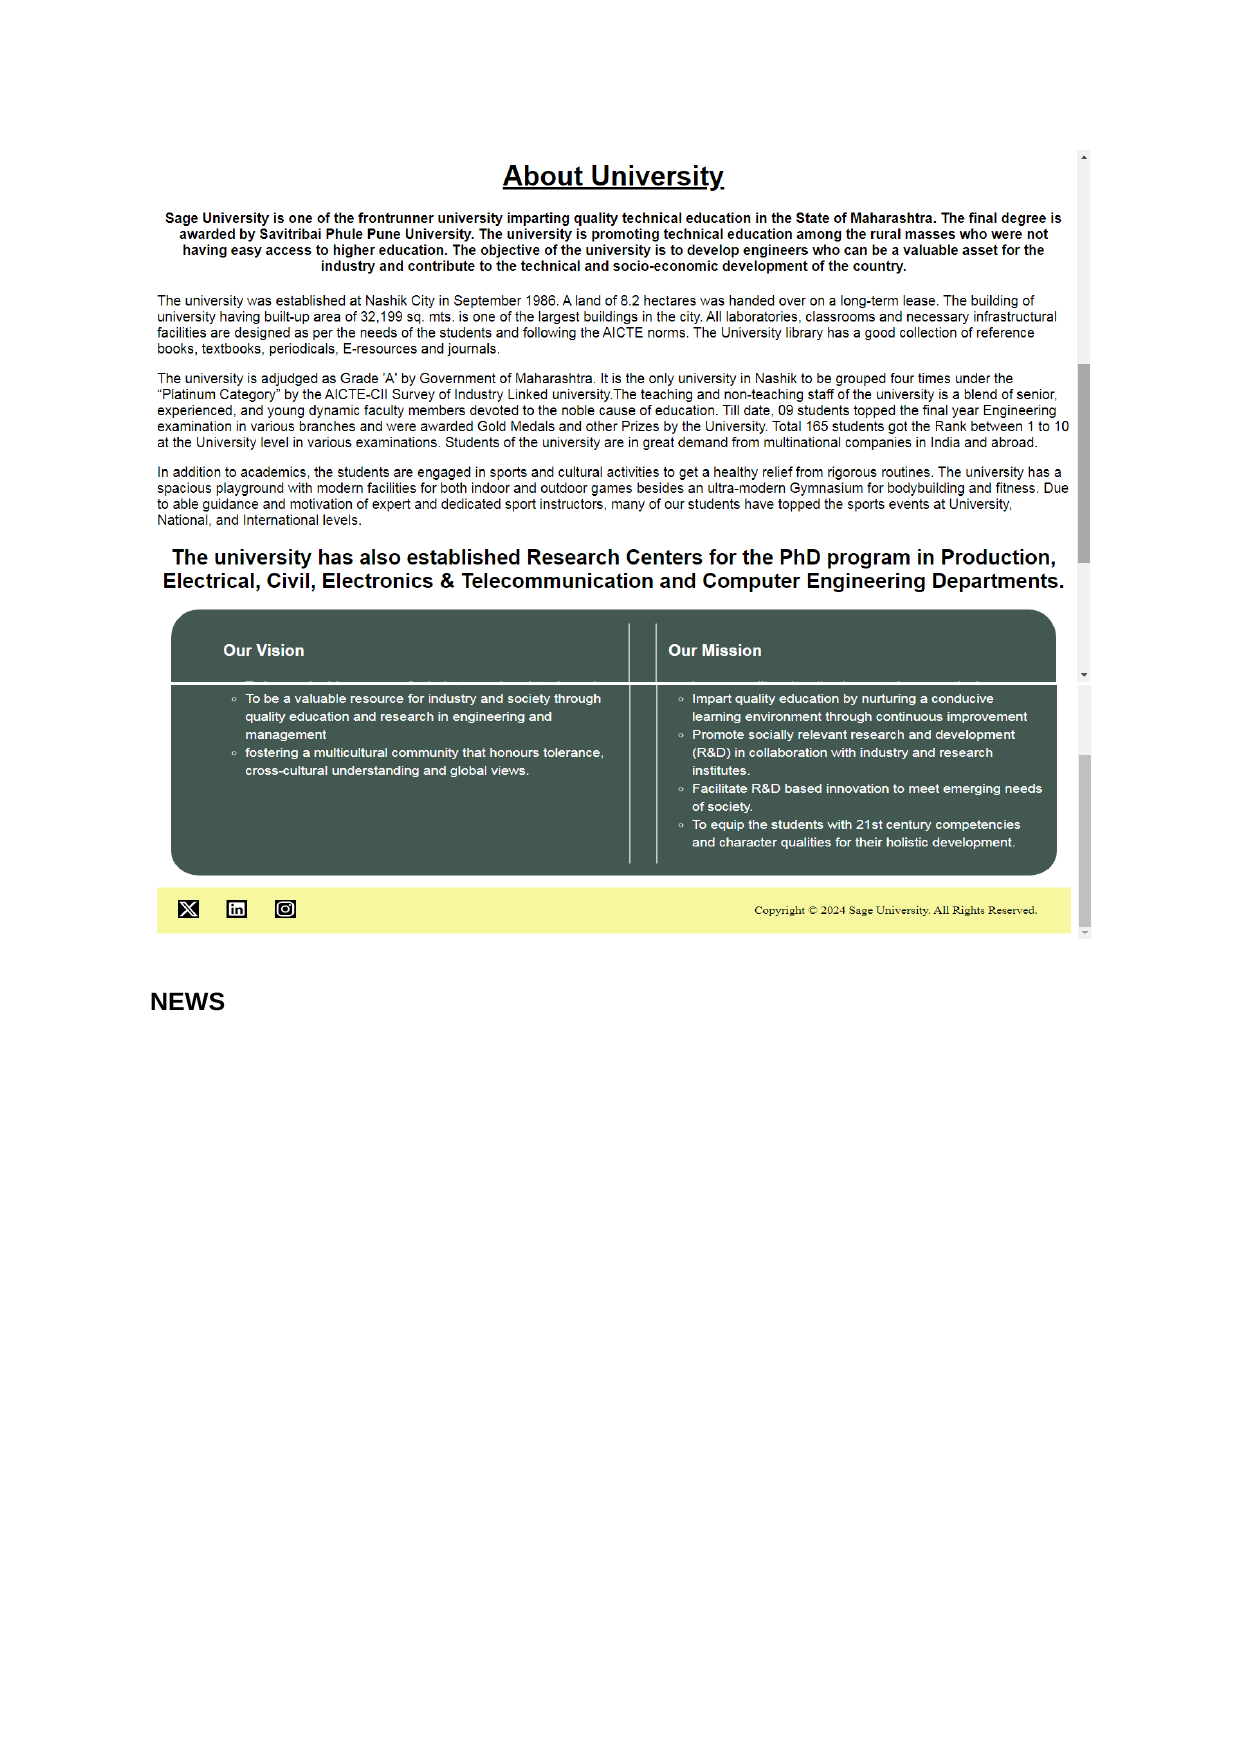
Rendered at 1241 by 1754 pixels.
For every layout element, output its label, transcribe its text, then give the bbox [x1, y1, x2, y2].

text NEWS [150, 987, 1090, 1016]
picture [150, 150, 1091, 682]
picture [150, 685, 1092, 983]
